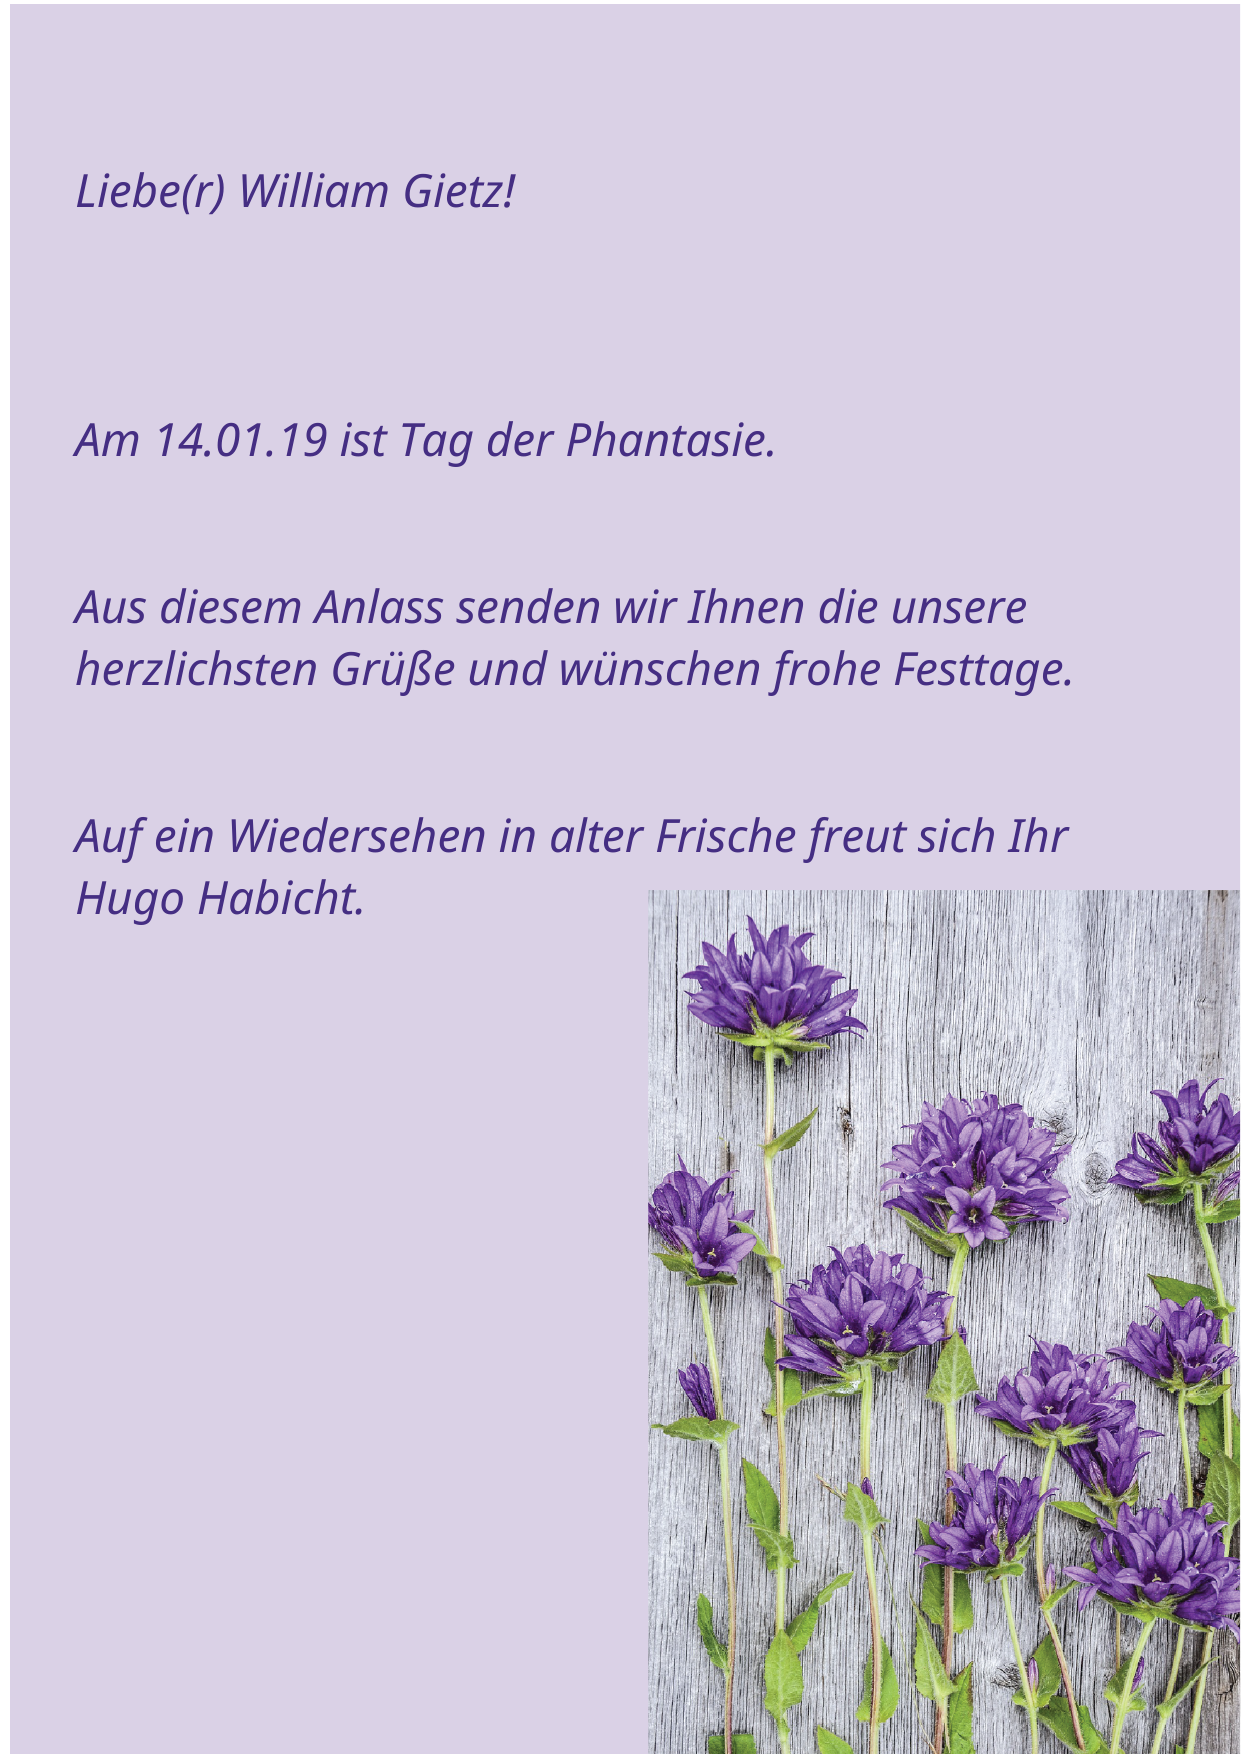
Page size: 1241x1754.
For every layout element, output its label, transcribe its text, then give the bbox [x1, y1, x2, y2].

picture [11, 6, 1241, 1754]
text Aus diesem Anlass senden wir Ihnen die unsere herzlichsten Grüße und wünschen frohe Festtage. [75, 574, 1165, 699]
text Auf ein Wiedersehen in alter Frische freut sich Ihr Hugo Habicht. [75, 803, 1165, 928]
text Am 14.01.19 ist Tag der Phantasie. [75, 408, 1165, 470]
text Liebe(r) William Gietz! [75, 158, 1165, 221]
